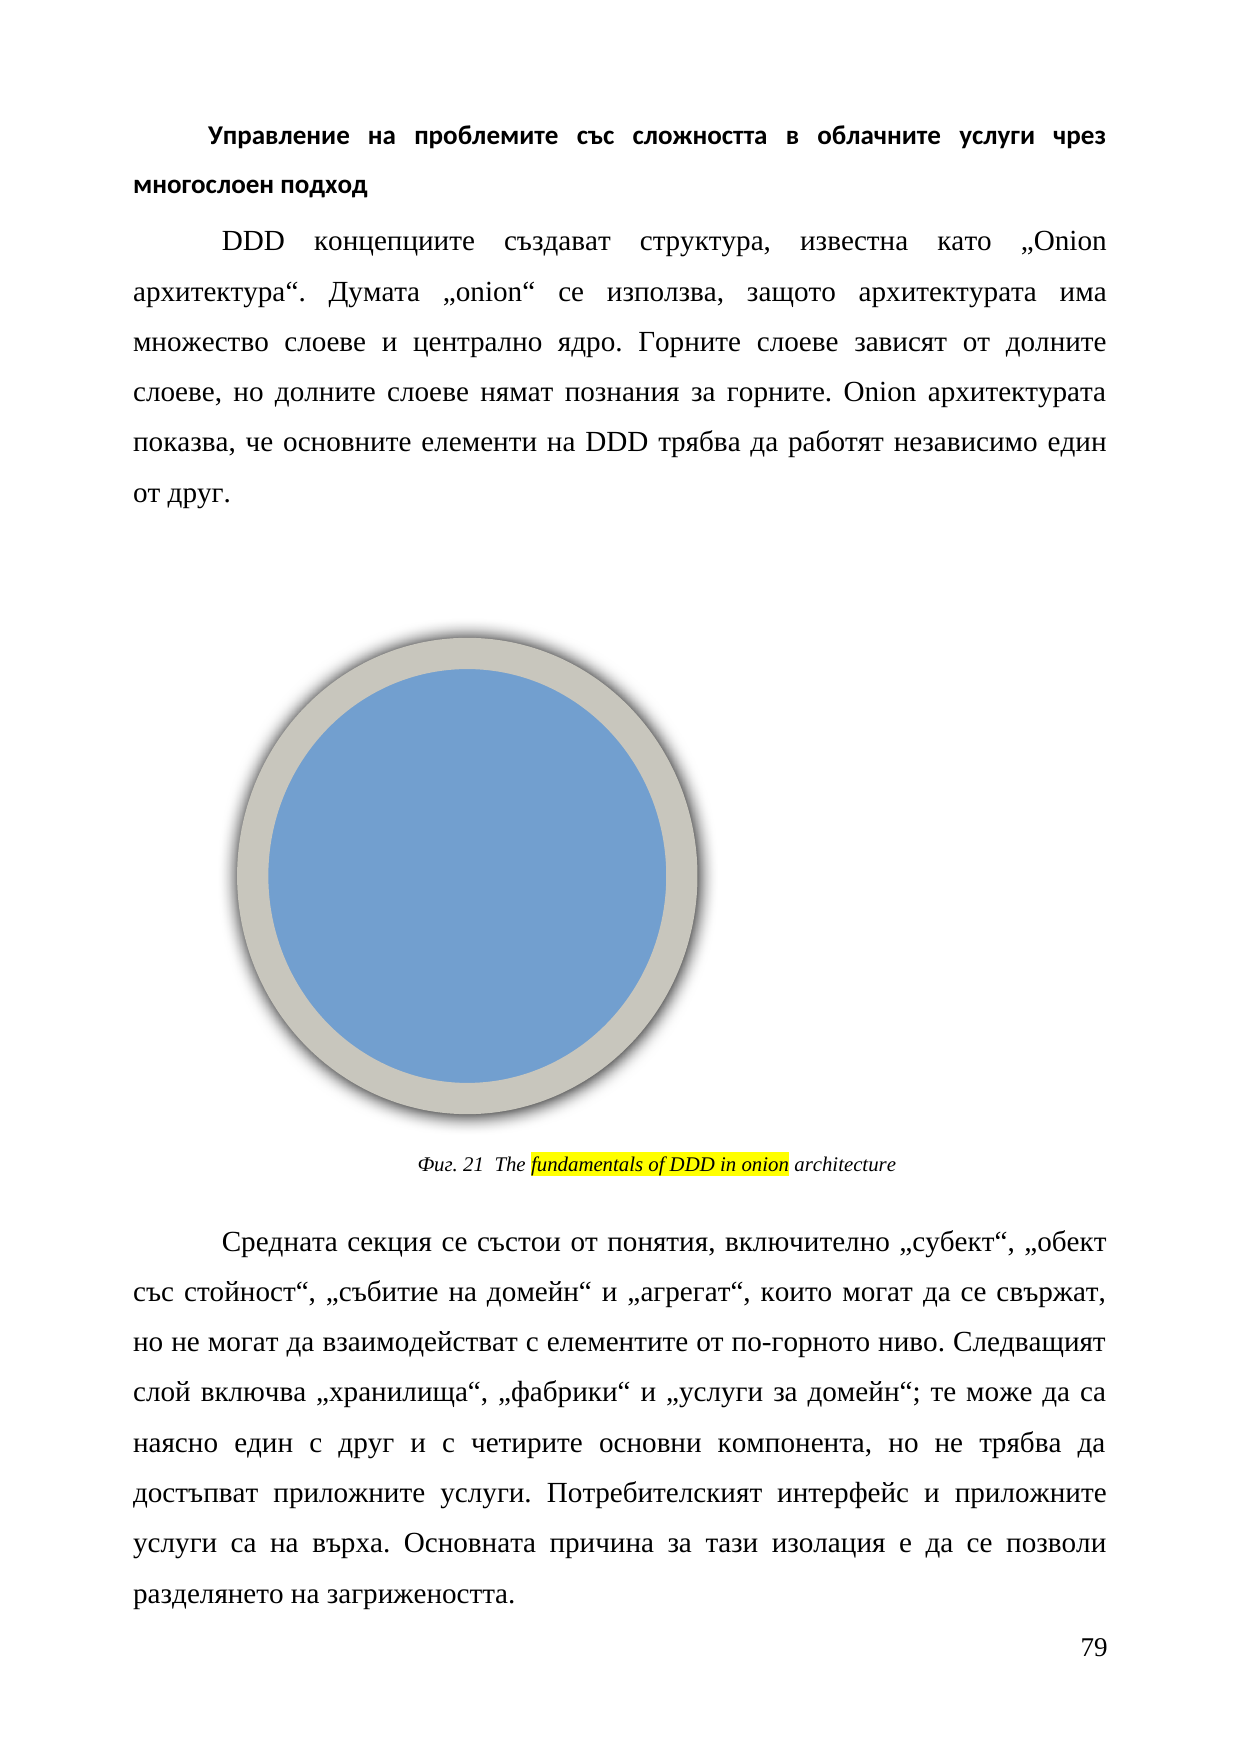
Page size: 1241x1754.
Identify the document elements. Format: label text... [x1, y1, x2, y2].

text Фиг. 21 The fundamentals of DDD in onion architecture [133, 1152, 531, 1176]
text DDD концепциите създават структура, известна като „Onion архитектура“. Думата „оnion“ се използва, защото архитектурата има множество слоеве и централно ядро. Горните слоеве зависят от долните слоеве, но долните слоеве нямат познания за горните. Onion архитектурата показва, че основните елементи на DDD трябва да работят независимо един от друг. [133, 223, 1107, 508]
text Фиг. 21 The fundamentals of DDD in onion architecture [789, 1152, 1107, 1176]
subtitle Управление на проблемите със сложността в облачните услуги чрез многослоен подход [133, 118, 1107, 201]
text Средната секция се състои от понятия, включително „субект“, „обект със стойност“, „събитие на домейн“ и „агрегат“, които могат да се свържат, но не могат да взаимодействат с елементите от по-горното ниво. Следващият слой включва „хранилища“, „фабрики“ и „услуги за домейн“; те може да са наясно един с друг и с четирите основни компонента, но не трябва да достъпват приложните услуги. Потребителският интерфейс и приложните услуги са на върха. Основната причина за тази изолация е да се позволи разделянето на загрижеността. [133, 1224, 1107, 1609]
